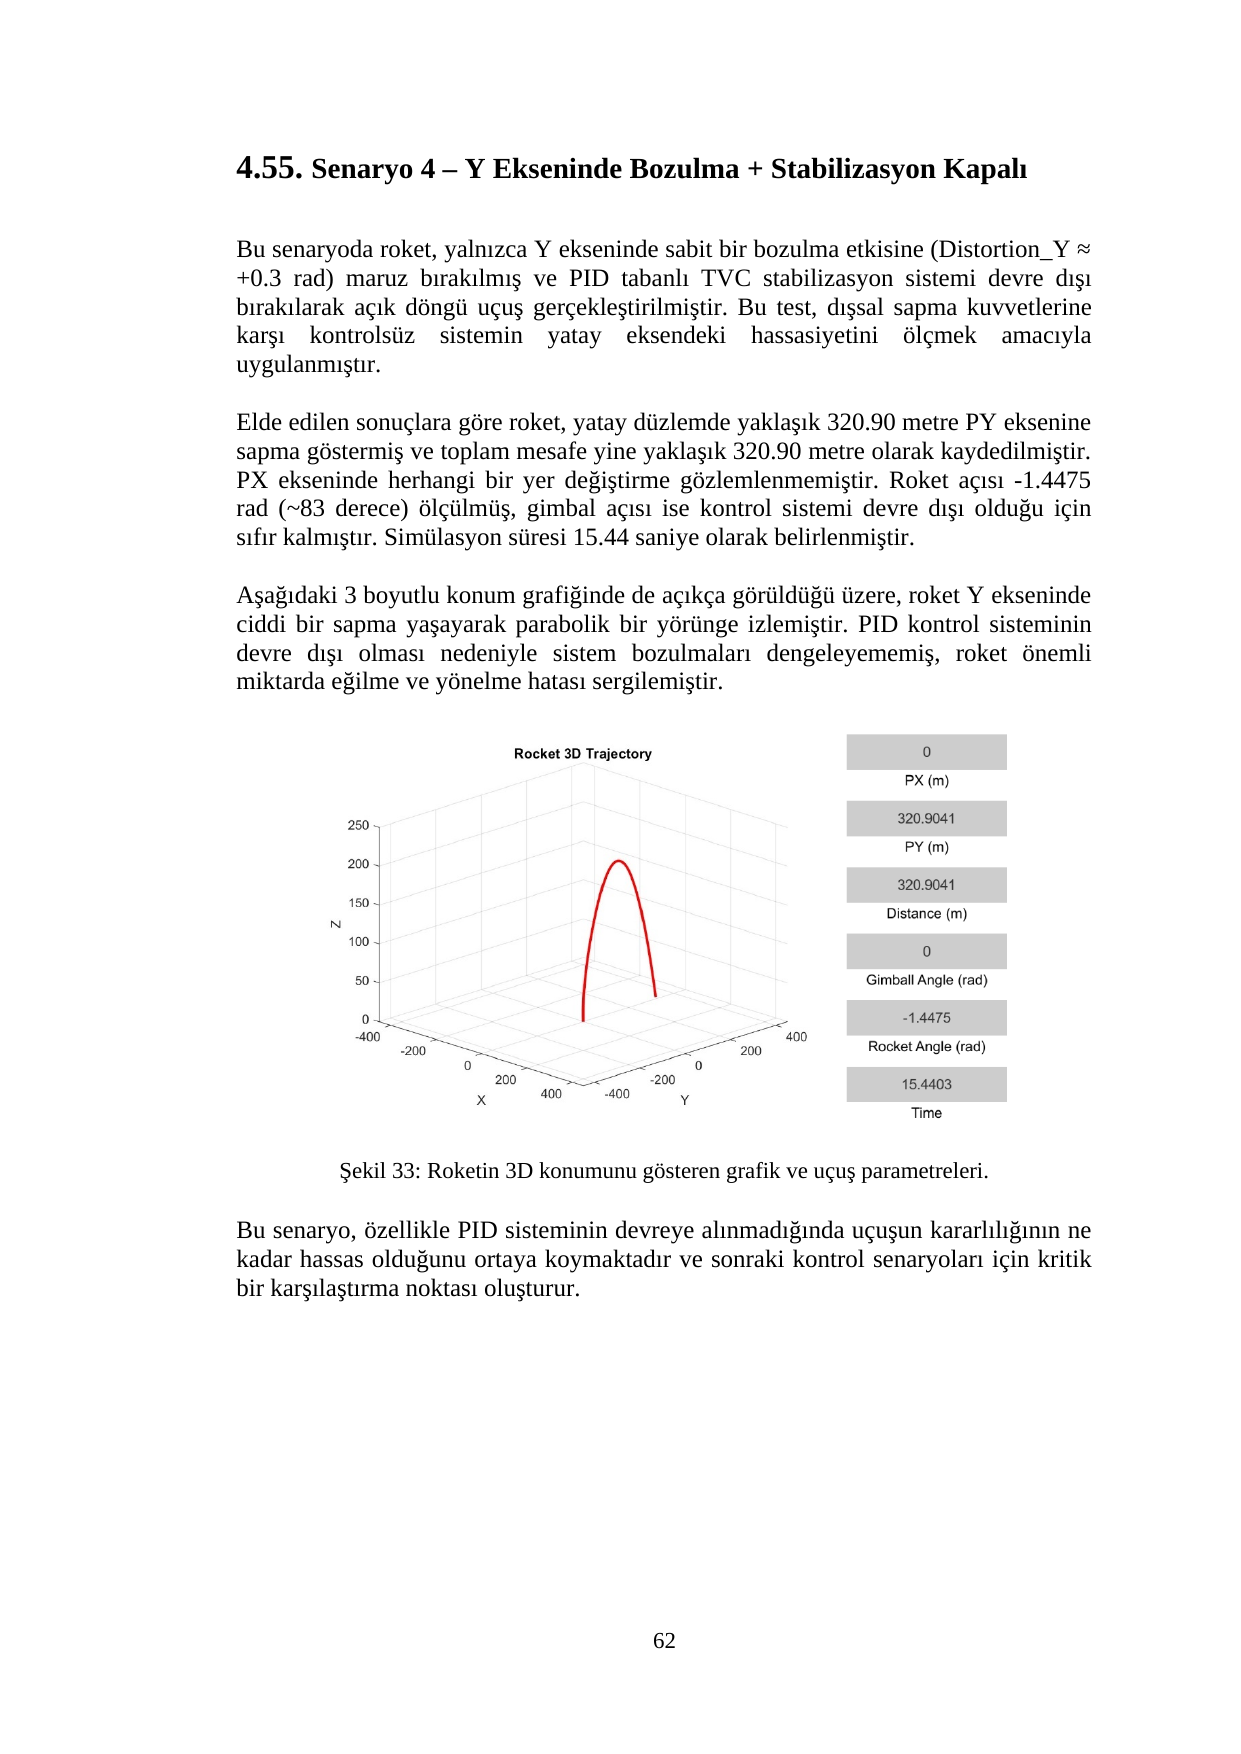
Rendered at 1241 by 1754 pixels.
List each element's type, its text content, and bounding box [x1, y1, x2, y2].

subtitle Senaryo 4 – Y Ekseninde Bozulma + Stabilizasyon Kapalı [236, 148, 1092, 186]
picture [311, 724, 1018, 1129]
text Şekil 33: Roketin 3D konumunu gösteren grafik ve uçuş parametreleri. [236, 1157, 1092, 1184]
text Elde edilen sonuçlara göre roket, yatay düzlemde yaklaşık 320.90 metre PY eksenine sapma göstermiş ve toplam mesafe yine yaklaşık 320.90 metre olarak kaydedilmiştir. PX ekseninde herhangi bir yer değiştirme gözlemlenmemiştir. Roket açısı -1.4475 rad (~83 derece) ölçülmüş, gimbal açısı ise kontrol sistemi devre dışı olduğu için sıfır kalmıştır. Simülasyon süresi 15.44 saniye olarak belirlenmiştir. [236, 407, 1092, 551]
text Aşağıdaki 3 boyutlu konum grafiğinde de açıkça görüldüğü üzere, roket Y ekseninde ciddi bir sapma yaşayarak parabolik bir yörünge izlemiştir. PID kontrol sisteminin devre dışı olması nedeniyle sistem bozulmaları dengeleyememiş, roket önemli miktarda eğilme ve yönelme hatası sergilemiştir. [236, 580, 1092, 695]
text Bu senaryo, özellikle PID sisteminin devreye alınmadığında uçuşun kararlılığının ne kadar hassas olduğunu ortaya koymaktadır ve sonraki kontrol senaryoları için kritik bir karşılaştırma noktası oluşturur. [236, 1215, 1092, 1301]
text Bu senaryoda roket, yalnızca Y ekseninde sabit bir bozulma etkisine (Distortion_Y ≈ +0.3 rad) maruz bırakılmış ve PID tabanlı TVC stabilizasyon sistemi devre dışı bırakılarak açık döngü uçuş gerçekleştirilmiştir. Bu test, dışsal sapma kuvvetlerine karşı kontrolsüz sistemin yatay eksendeki hassasiyetini ölçmek amacıyla uygulanmıştır. [236, 234, 1092, 378]
